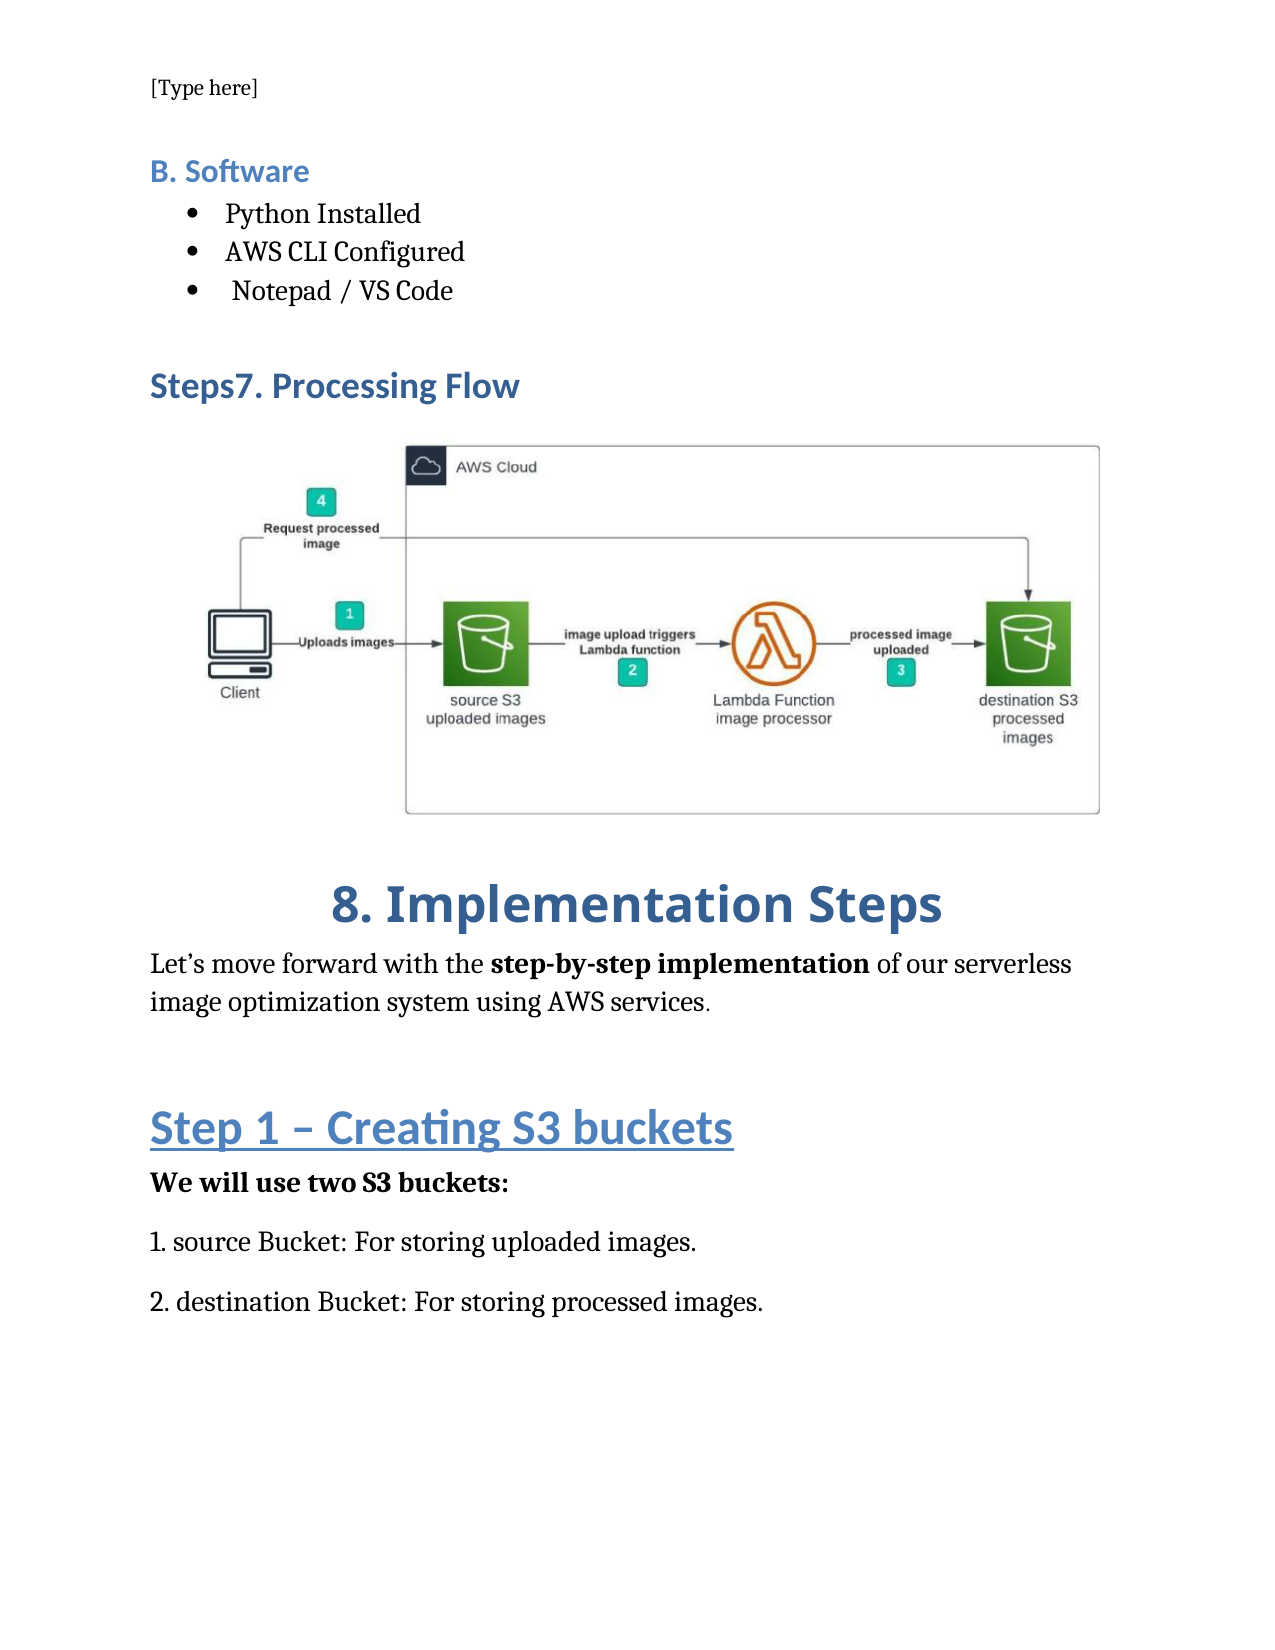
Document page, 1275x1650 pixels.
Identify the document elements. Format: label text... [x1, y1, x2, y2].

picture [200, 415, 1100, 815]
subtitle B. Software [150, 150, 1125, 191]
text Let’s move forward with the step-by-step implementation of our serverless image optimization system using AWS services. [150, 947, 1125, 1019]
text 1. source Bucket: For storing uploaded images. [150, 1225, 1125, 1259]
list AWS CLI Configured [187, 235, 1125, 269]
subtitle Step 1 – Creating S3 buckets [150, 1096, 1125, 1157]
subtitle Steps7. Processing Flow [150, 362, 1125, 408]
list Notepad / VS Code [187, 274, 1125, 307]
text 2. destination Bucket: For storing processed images. [150, 1285, 1125, 1318]
text We will use two S3 buckets: [150, 1166, 1125, 1199]
subtitle 8. Implementation Steps [150, 868, 1125, 937]
list Python Installed [187, 197, 1125, 230]
